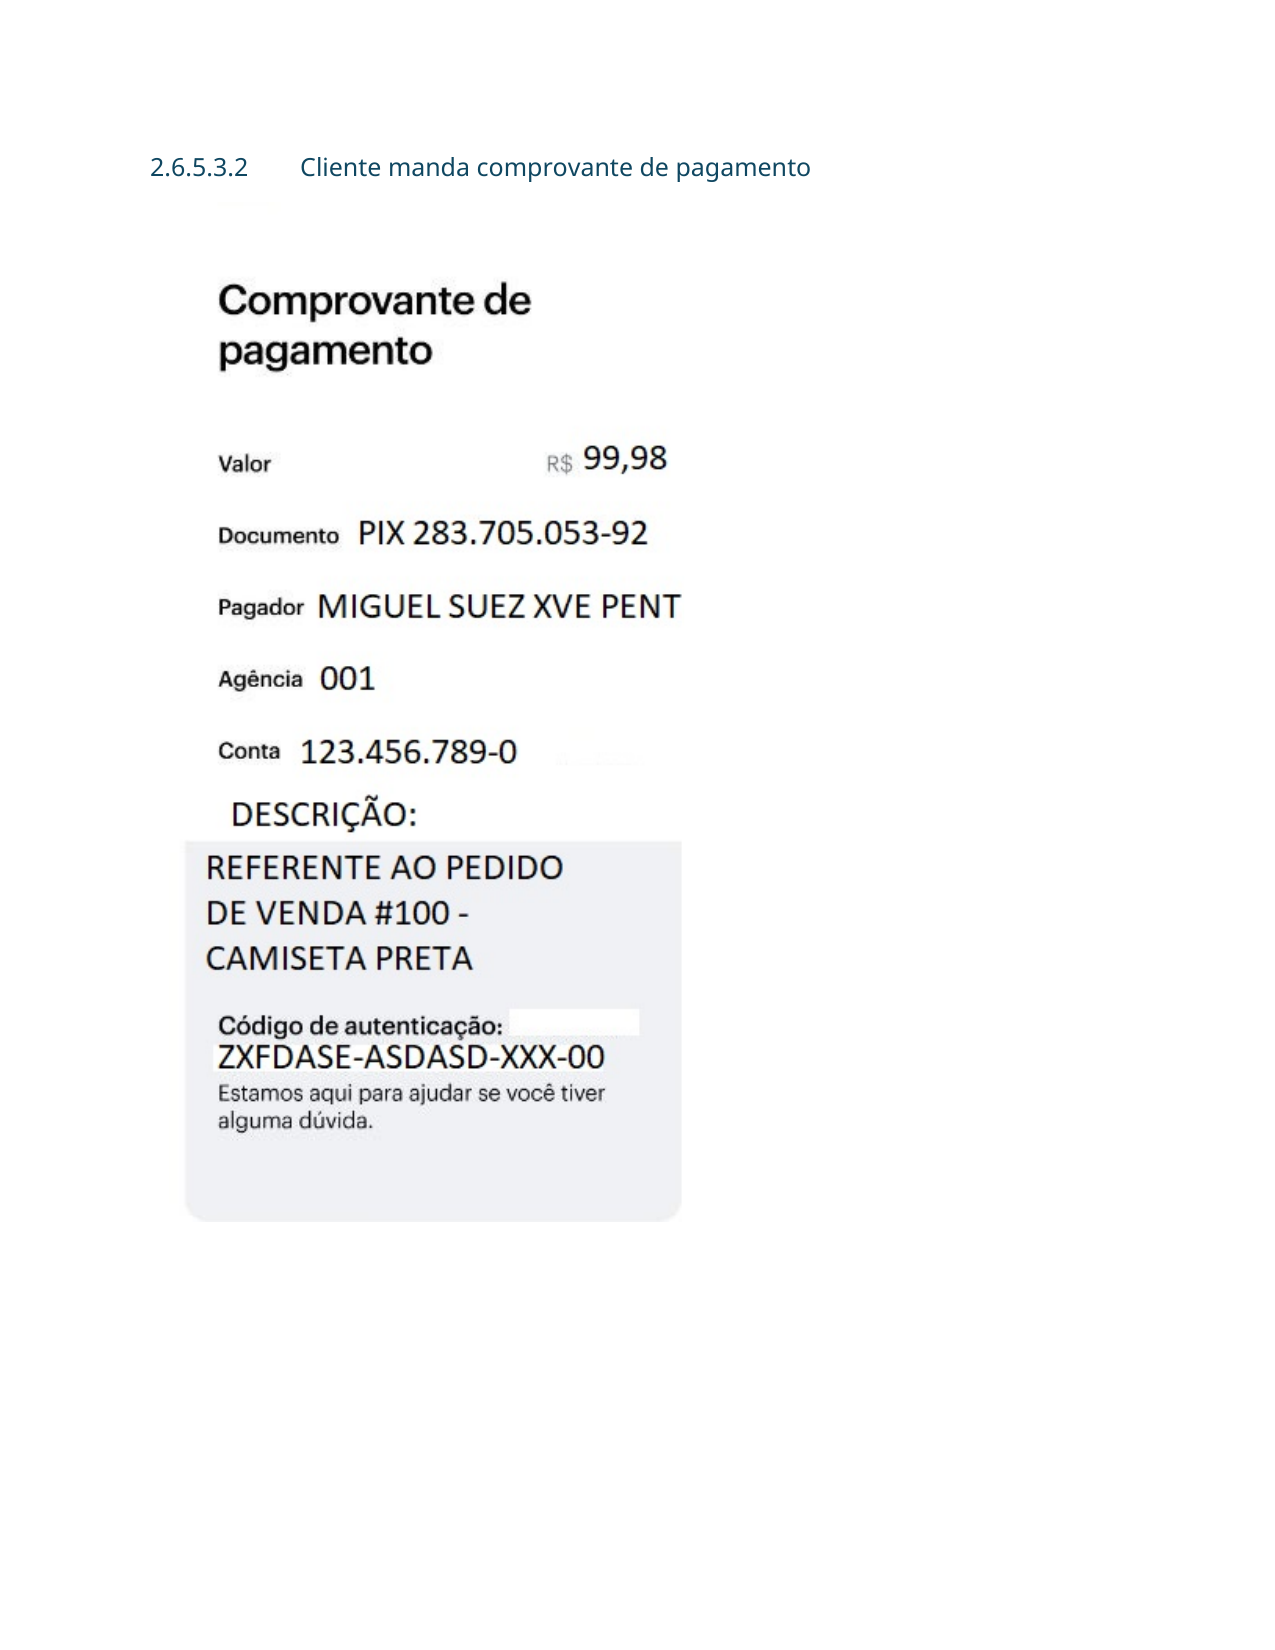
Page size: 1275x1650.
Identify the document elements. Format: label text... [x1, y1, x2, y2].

picture [168, 202, 685, 1222]
subtitle 2.6.5.3.2 Cliente manda comprovante de pagamento [150, 150, 1125, 184]
